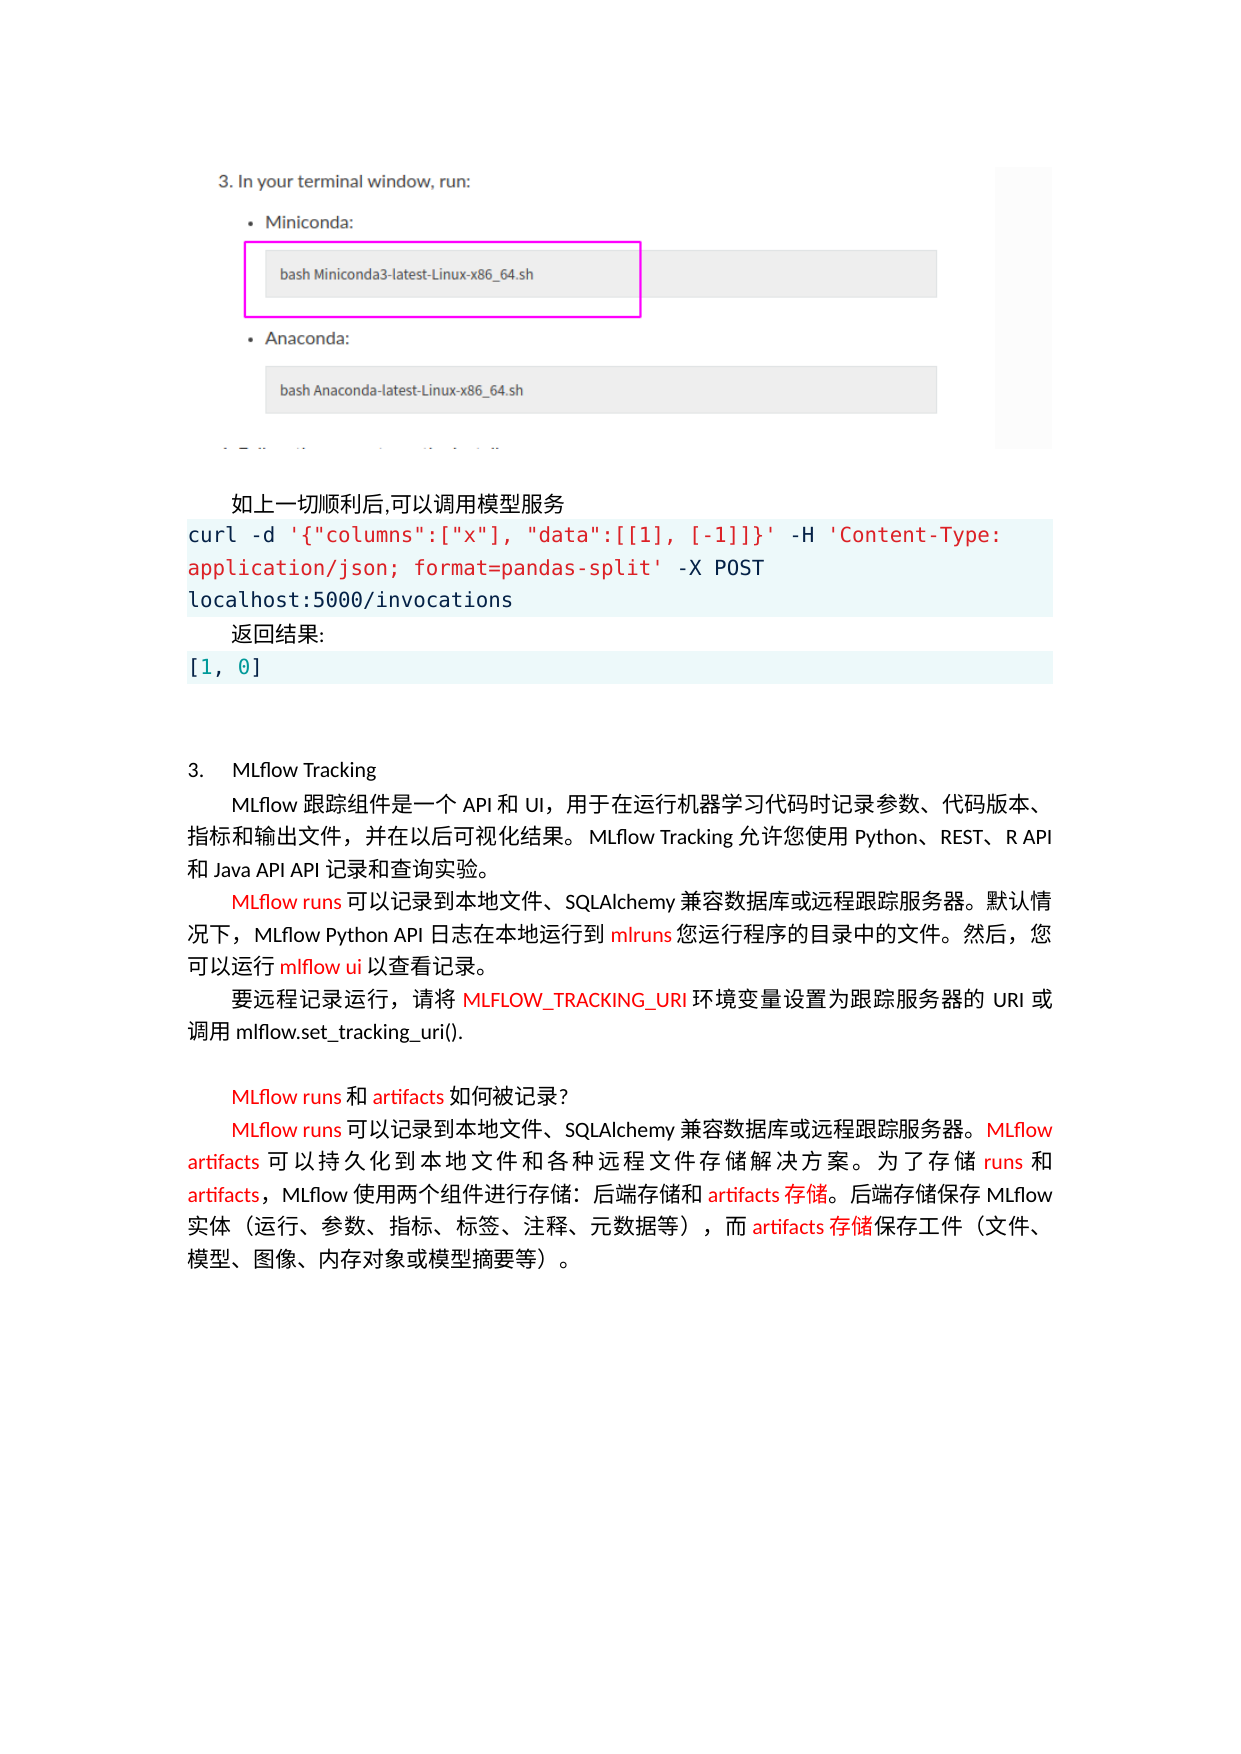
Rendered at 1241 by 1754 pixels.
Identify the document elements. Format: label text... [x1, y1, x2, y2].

list MLflow runs可以记录到本地文件、SQLAlchemy 兼容数据库或远程跟踪服务器。MLflow artifacts可以持久化到本地文件和各种远程文件存储解决方案。为了存储runs和artifacts，MLflow 使用两个组件进行存储：后端存储和artifacts存储。后端存储保存 MLflow 实体（运行、参数、指标、标签、注释、元数据等），而artifacts存储保存工件（文件、模型、图像、内存对象或模型摘要等）。 [187, 1111, 1053, 1274]
list MLflow 跟踪组件是一个 API 和 UI，用于在运行机器学习代码时记录参数、代码版本、指标和输出文件，并在以后可视化结果。MLflow Tracking 允许您使用Python、REST、R API和Java API API 记录和查询实验。 [187, 786, 1053, 884]
text [1, 0] [187, 651, 1053, 684]
text curl -d '{"columns":["x"], "data":[[1], [-1]]}' -H 'Content-Type: application/json; format=pandas-split' -X POST localhost:5000/invocations [187, 519, 1053, 617]
list MLflow runs和artifacts如何被记录? [187, 1079, 1053, 1111]
list 返回结果: [187, 617, 1053, 649]
list 要远程记录运行，请将MLFLOW_TRACKING_URI环境变量设置为跟踪服务器的 URI 或调用mlflow.set_tracking_uri(). [187, 981, 1053, 1046]
list MLflow Tracking [187, 754, 1053, 786]
list 如上一切顺利后,可以调用模型服务 [187, 487, 1053, 519]
picture [187, 167, 1052, 449]
list MLflow runs可以记录到本地文件、SQLAlchemy 兼容数据库或远程跟踪服务器。默认情况下，MLflow Python API 日志在本地运行到mlruns您运行程序的目录中的文件。然后，您可以运行mlflow ui以查看记录。 [187, 884, 1053, 981]
